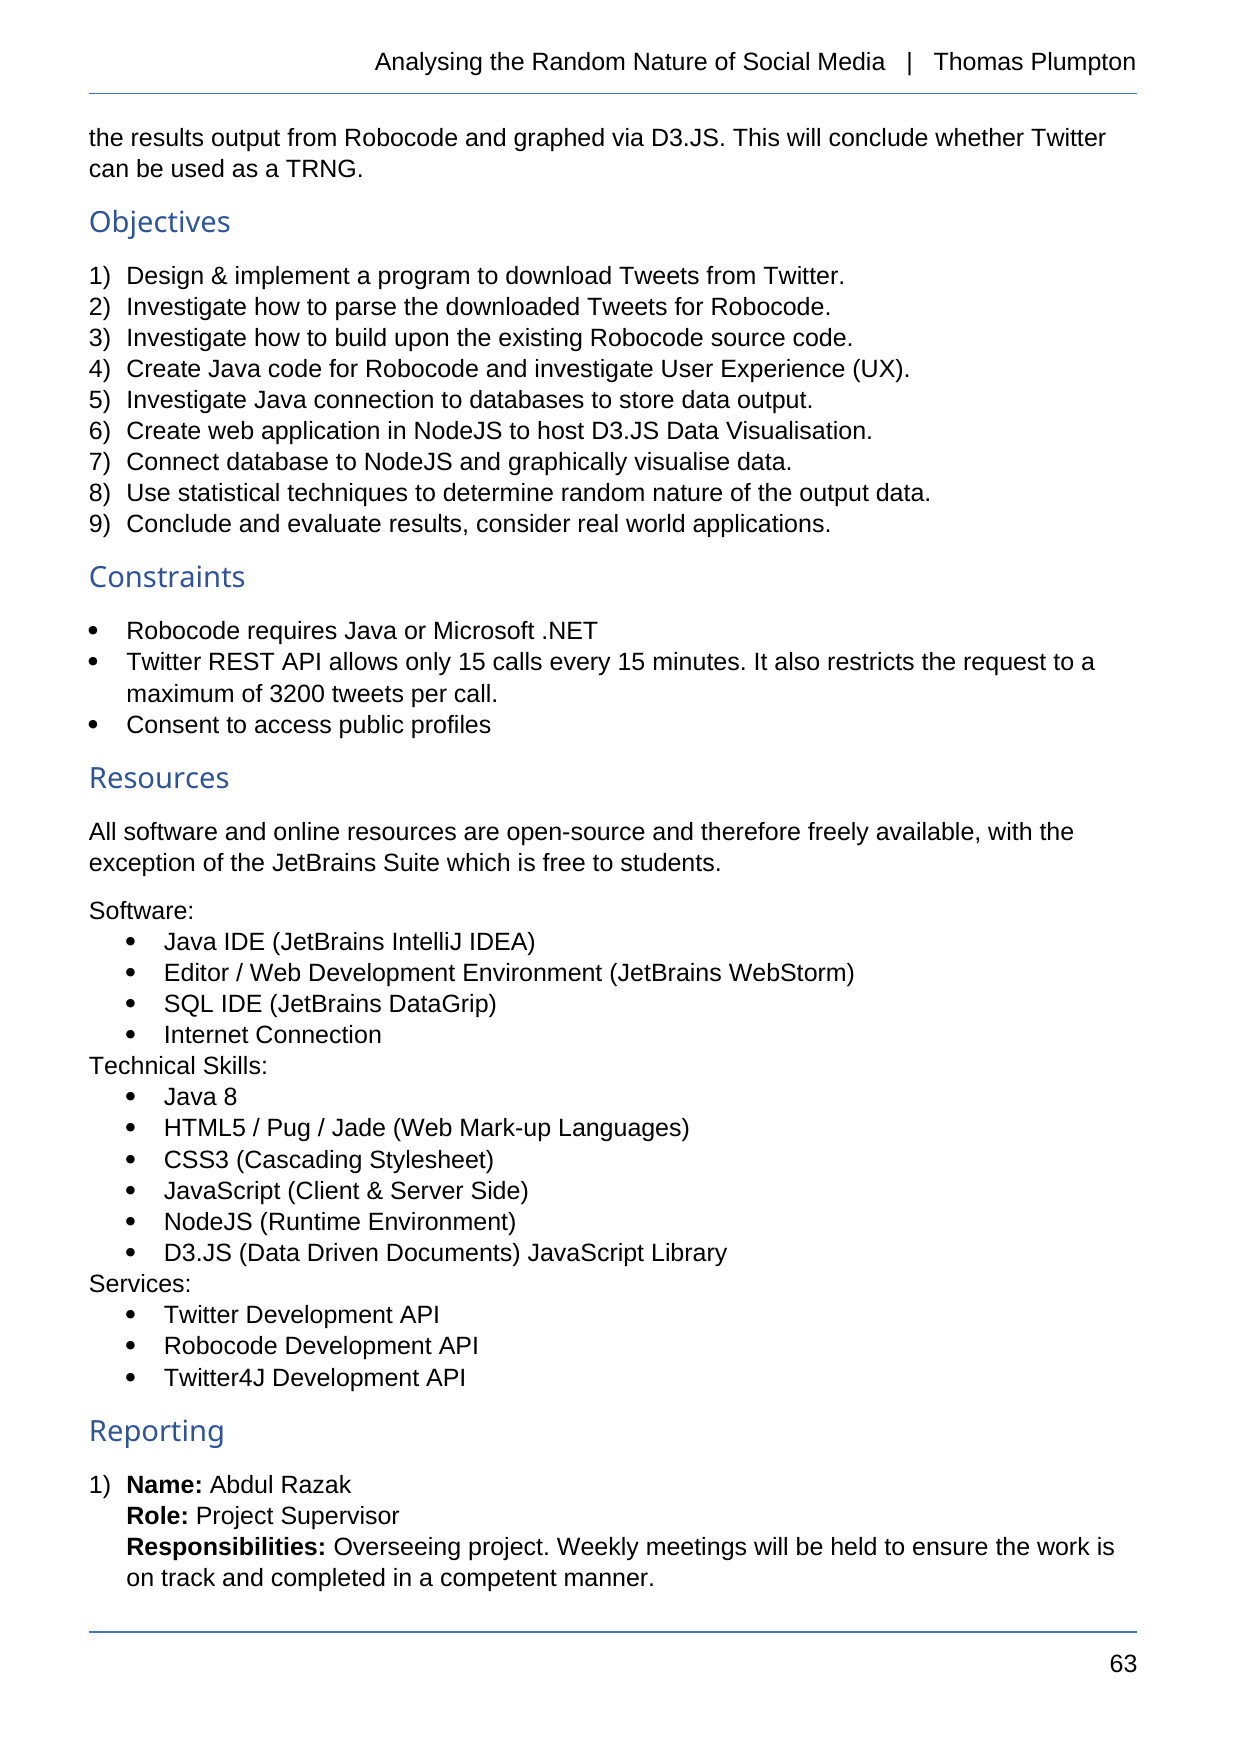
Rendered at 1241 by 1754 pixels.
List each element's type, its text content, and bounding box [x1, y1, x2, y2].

list Twitter4J Development API [126, 1362, 1137, 1391]
list Consent to access public profiles [89, 709, 1137, 738]
list NodeJS (Runtime Environment) [126, 1207, 1137, 1236]
text All software and online resources are open-source and therefore freely available, with the exception of the JetBrains Suite which is free to students. [89, 817, 1137, 877]
text Resources [89, 757, 1137, 797]
list Connect database to NodeJS and graphically visualise data. [89, 447, 1137, 476]
list Responsibilities: Overseeing project. Weekly meetings will be held to ensure the work is on track and completed in a competent manner. [126, 1532, 1137, 1592]
list Name: Abdul Razak [89, 1470, 1137, 1498]
list Twitter REST API allows only 15 calls every 15 minutes. It also restricts the request to a maximum of 3200 tweets per call. [89, 647, 1137, 707]
list Java IDE (JetBrains IntelliJ IDEA) [126, 927, 1137, 956]
list Software: [89, 896, 1137, 924]
list Technical Skills: [89, 1051, 1137, 1080]
list Design & implement a program to download Tweets from Twitter. [89, 261, 1137, 289]
list Create web application in NodeJS to host D3.JS Data Visualisation. [89, 416, 1137, 445]
list Role: Project Supervisor [126, 1501, 1137, 1529]
list JavaScript (Client & Server Side) [126, 1176, 1137, 1204]
list CSS3 (Cascading Stylesheet) [126, 1144, 1137, 1173]
list Use statistical techniques to determine random nature of the output data. [89, 478, 1137, 507]
list Robocode requires Java or Microsoft .NET [89, 616, 1137, 645]
list Conclude and evaluate results, consider real world applications. [89, 509, 1137, 538]
list Investigate Java connection to databases to store data output. [89, 385, 1137, 414]
list Editor / Web Development Environment (JetBrains WebStorm) [126, 958, 1137, 987]
text Reporting [89, 1410, 1137, 1450]
list Java 8 [126, 1082, 1137, 1111]
text Objectives [89, 201, 1137, 241]
list Twitter Development API [126, 1300, 1137, 1329]
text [89, 122, 1137, 182]
list SQL IDE (JetBrains DataGrip) [126, 989, 1137, 1018]
list D3.JS (Data Driven Documents) JavaScript Library [126, 1238, 1137, 1267]
text Constraints [89, 557, 1137, 596]
list Investigate how to build upon the existing Robocode source code. [89, 323, 1137, 352]
list Create Java code for Robocode and investigate User Experience (UX). [89, 354, 1137, 383]
list Investigate how to parse the downloaded Tweets for Robocode. [89, 292, 1137, 321]
list Internet Connection [126, 1020, 1137, 1049]
list Services: [89, 1269, 1137, 1298]
list Robocode Development API [126, 1331, 1137, 1360]
list HTML5 / Pug / Jade (Web Mark-up Languages) [126, 1113, 1137, 1142]
